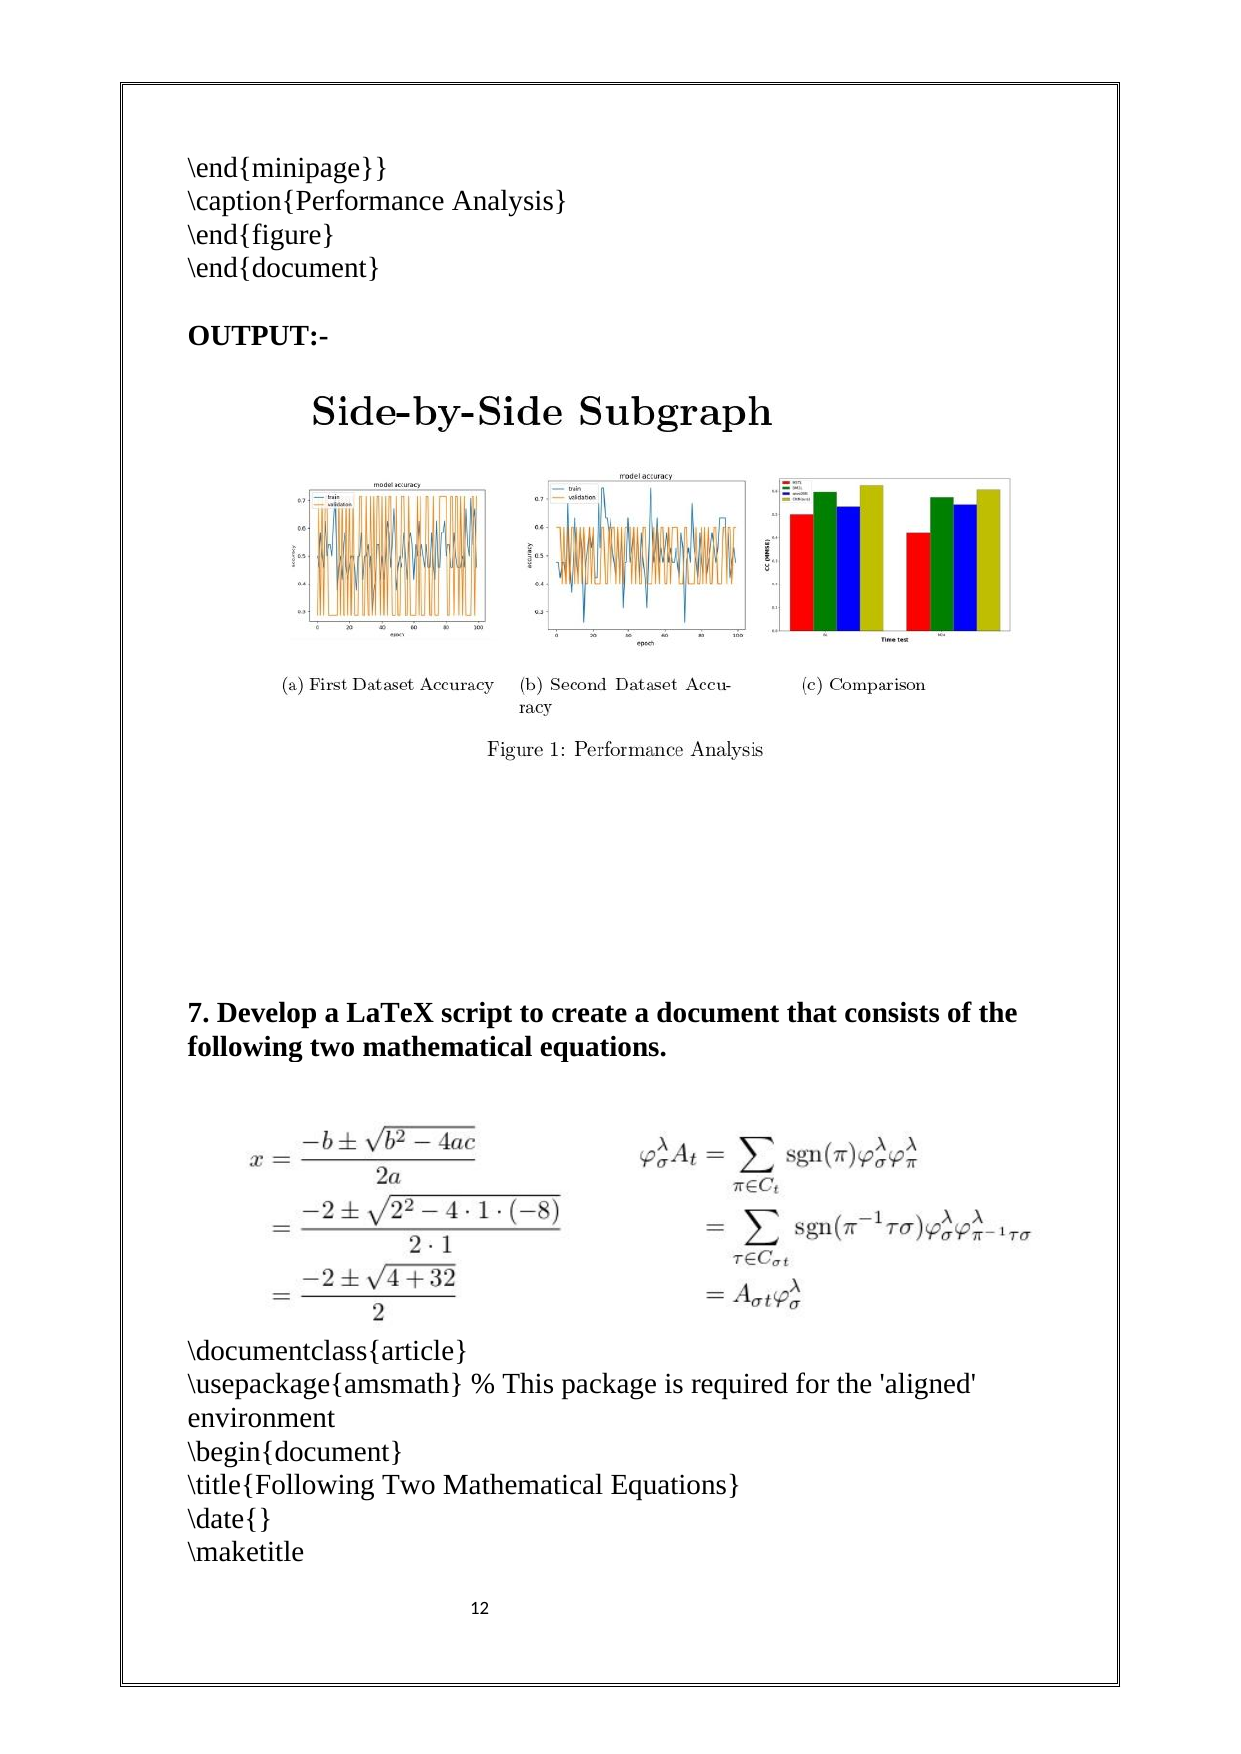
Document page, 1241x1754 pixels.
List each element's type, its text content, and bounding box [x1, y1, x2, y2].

text \maketitle [187, 1534, 1053, 1568]
list \end{figure} [187, 217, 1053, 251]
list \end{document} [187, 251, 1053, 284]
picture [187, 1062, 1100, 1334]
list \caption{Performance Analysis} [187, 183, 1053, 217]
text \date{} [187, 1501, 1053, 1534]
picture [187, 351, 1084, 818]
text \title{Following Two Mathematical Equations} [187, 1467, 1053, 1501]
text 7. Develop a LaTeX script to create a document that consists of the following two mathematical equations. [187, 995, 1053, 1062]
text \documentclass{article} [187, 1334, 1053, 1367]
text \usepackage{amsmath} % This package is required for the 'aligned' environment [187, 1367, 1053, 1434]
list OUTPUT:- [187, 318, 1053, 351]
text \begin{document} [187, 1434, 1053, 1467]
list \end{minipage}} [187, 150, 1053, 183]
